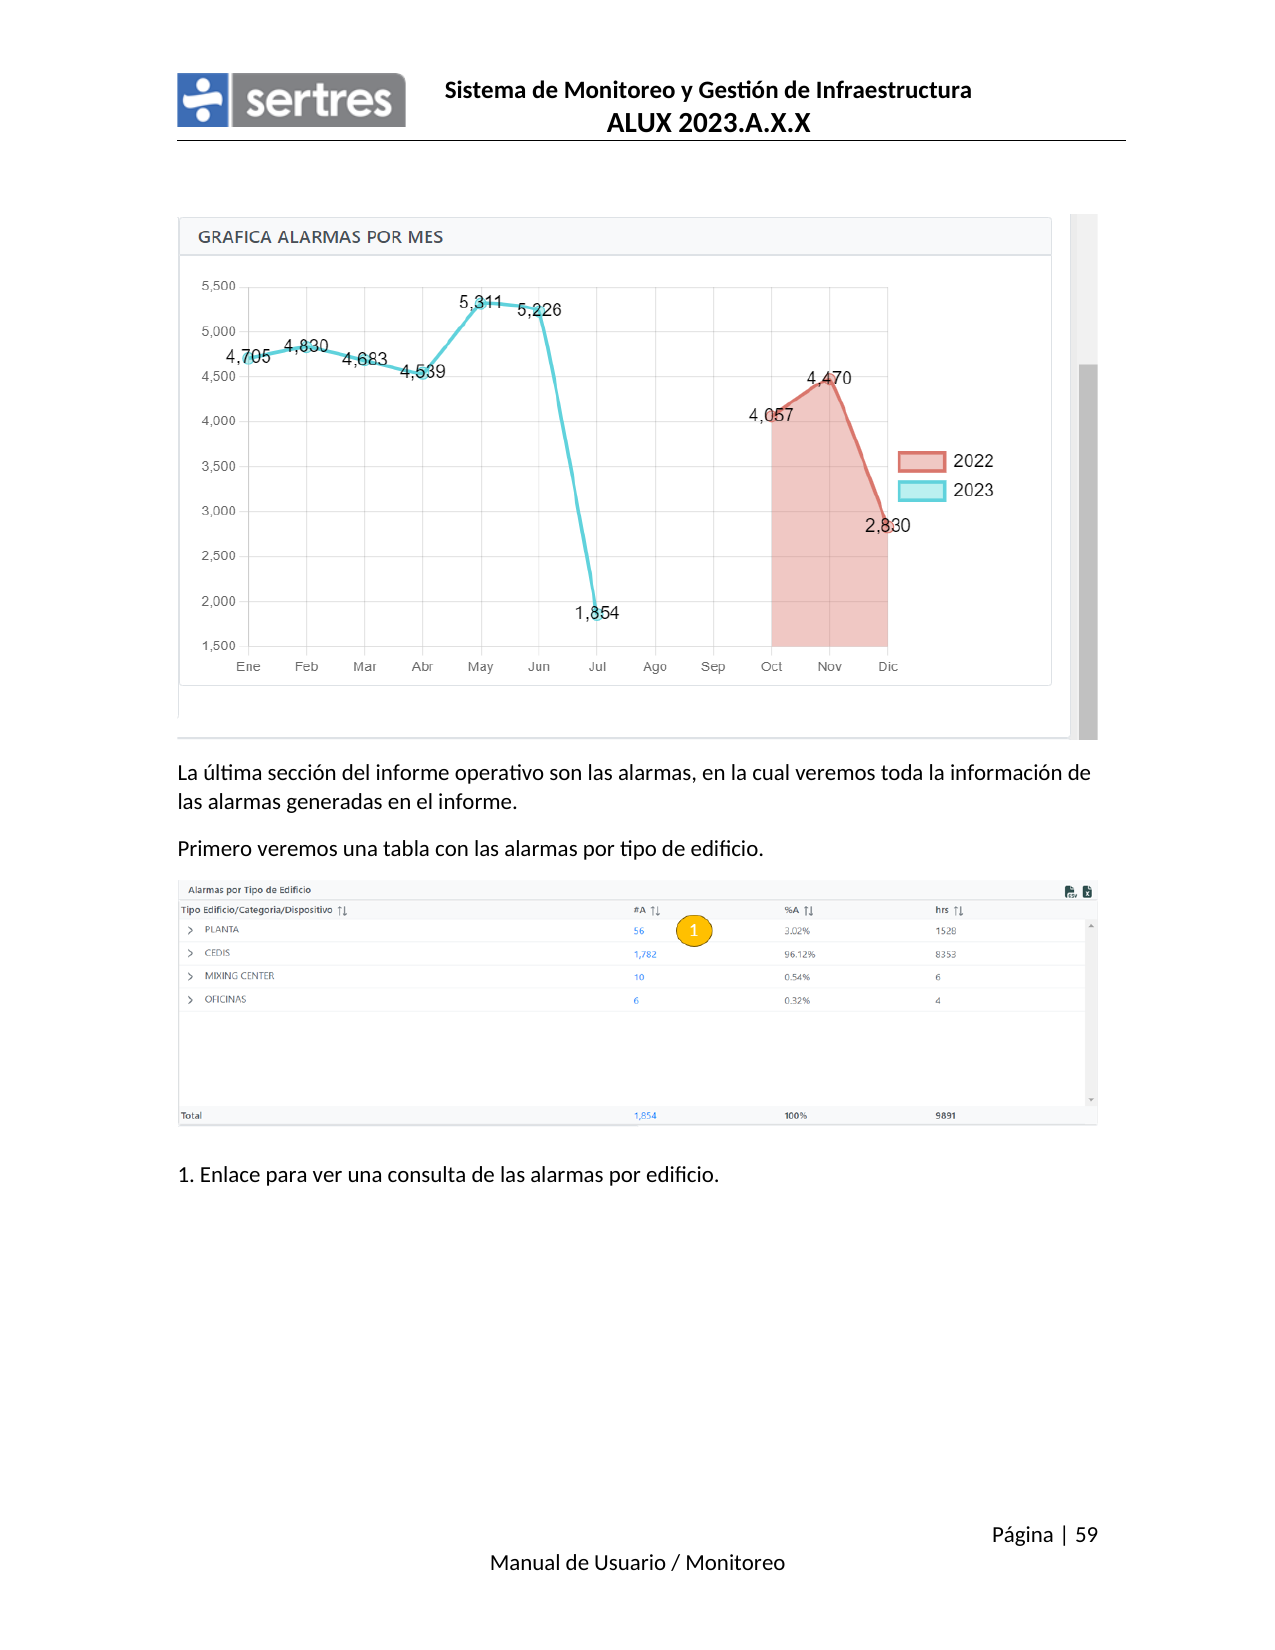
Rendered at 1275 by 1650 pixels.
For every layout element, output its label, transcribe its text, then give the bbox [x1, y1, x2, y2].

text 1. Enlace para ver una consulta de las alarmas por edificio. [177, 1160, 1098, 1188]
picture [177, 73, 406, 127]
picture [177, 880, 1098, 1142]
text Primero veremos una tabla con las alarmas por tipo de edificio. [177, 834, 1098, 862]
picture [177, 214, 1098, 740]
text La última sección del informe operativo son las alarmas, en la cual veremos toda la información de las alarmas generadas en el informe. [177, 758, 1098, 816]
